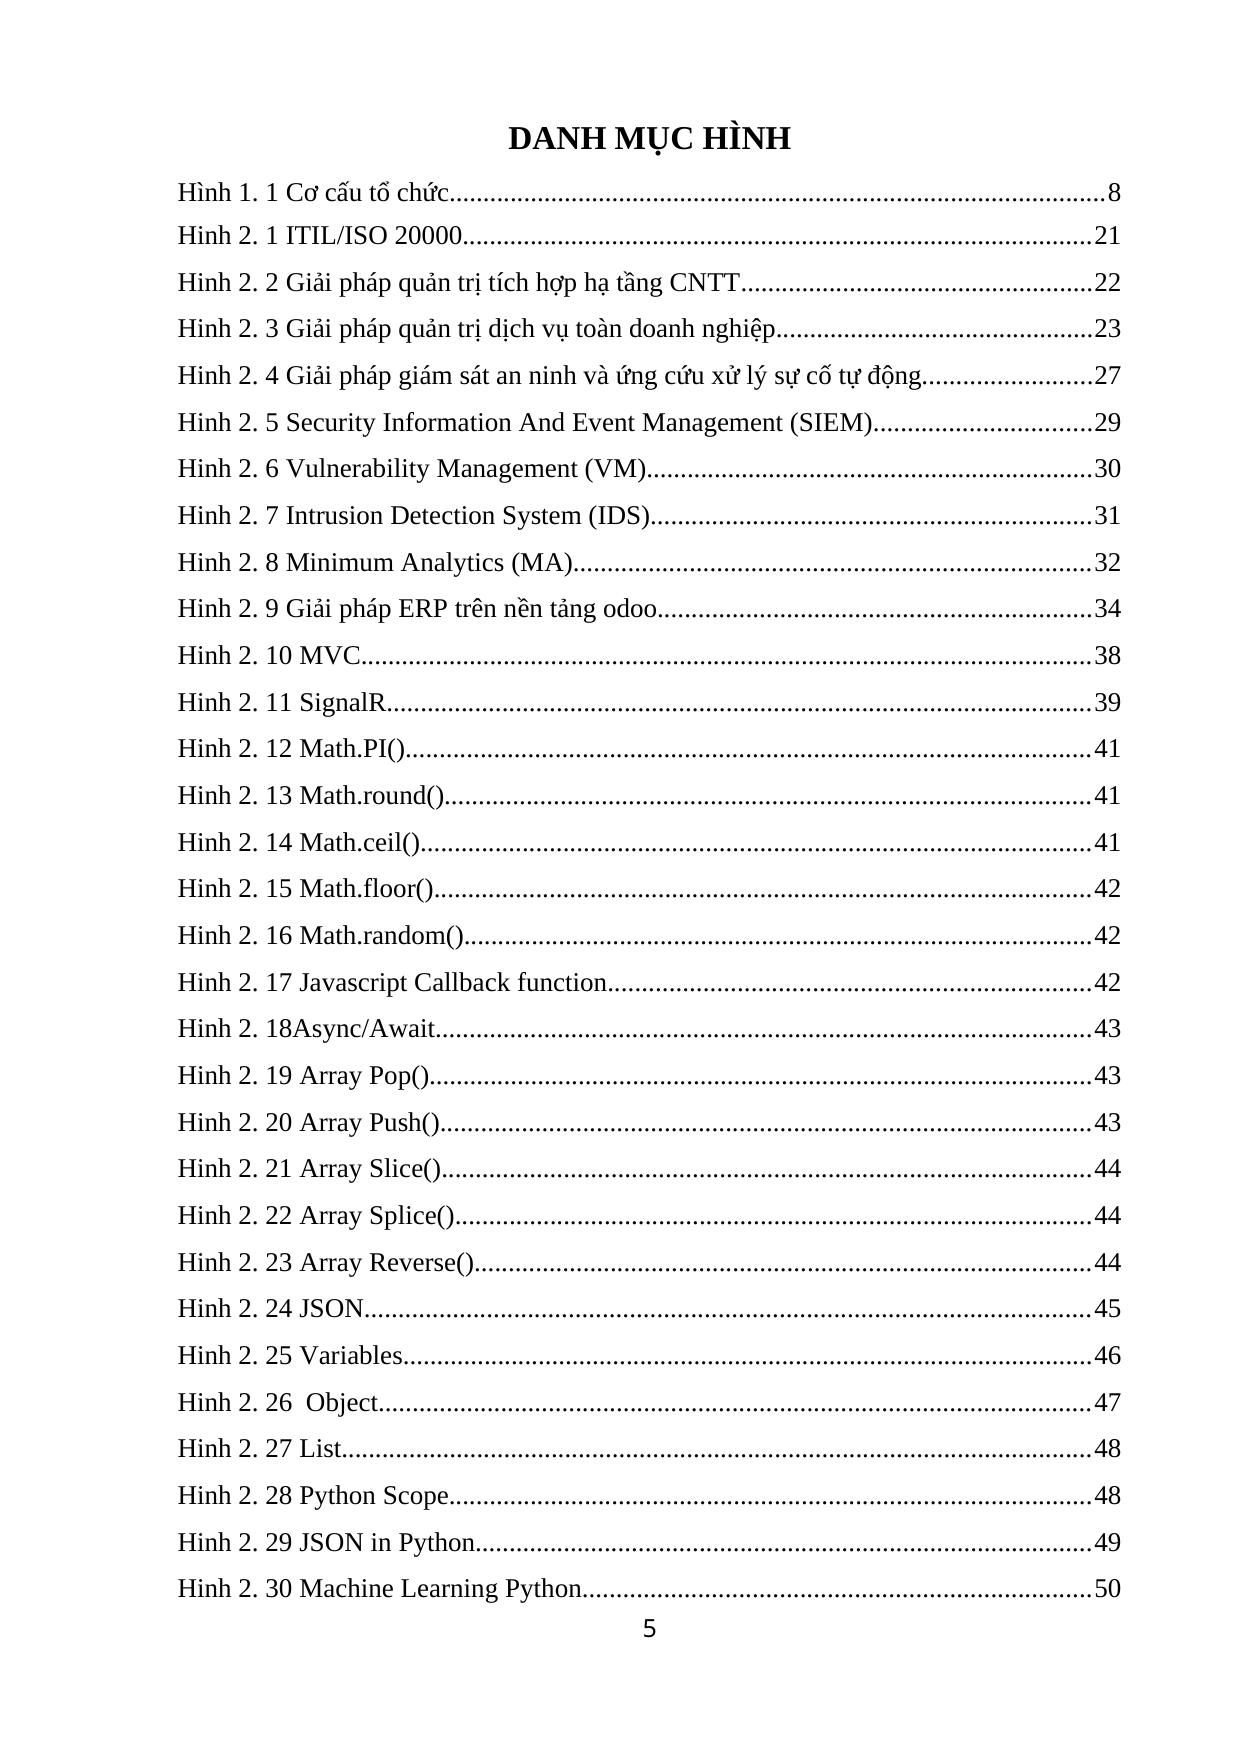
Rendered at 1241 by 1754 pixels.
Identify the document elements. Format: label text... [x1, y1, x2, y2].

text Hinh 2. 27 List 48 [177, 1433, 1122, 1464]
text Hinh 2. 11 SignalR 39 [177, 686, 1122, 717]
text Hinh 2. 23 Array Reverse() 44 [177, 1246, 1122, 1277]
text Hinh 2. 22 Array Splice() 44 [177, 1199, 1122, 1230]
text Hinh 2. 26 Object 47 [177, 1386, 1122, 1417]
text Hinh 2. 2 Giải pháp quản trị tích hợp hạ tầng CNTT 22 [177, 266, 1122, 297]
text Hinh 2. 10 MVC 38 [177, 639, 1122, 670]
text Hinh 2. 24 JSON 45 [177, 1293, 1122, 1324]
text Hinh 2. 19 Array Pop() 43 [177, 1059, 1122, 1090]
text Hinh 2. 5 Security Information And Event Management (SIEM) 29 [177, 406, 1122, 437]
text Hinh 2. 30 Machine Learning Python 50 [177, 1573, 1122, 1604]
text Hinh 2. 20 Array Push() 43 [177, 1106, 1122, 1137]
text Hinh 2. 4 Giải pháp giám sát an ninh và ứng cứu xử lý sự cố tự động 27 [177, 359, 1122, 390]
text Hinh 2. 1 ITIL/ISO 20000 21 [177, 219, 1122, 250]
text Hinh 2. 14 Math.ceil() 41 [177, 826, 1122, 857]
text Hinh 2. 18Async/Await 43 [177, 1013, 1122, 1044]
text Hình 1. 1 Cơ cấu tổ chức 8 [177, 176, 1122, 207]
text DANH MỤC HÌNH [177, 118, 1122, 156]
text Hinh 2. 17 Javascript Callback function 42 [177, 966, 1122, 997]
text Hinh 2. 6 Vulnerability Management (VM) 30 [177, 453, 1122, 484]
text Hinh 2. 8 Minimum Analytics (MA) 32 [177, 546, 1122, 577]
text Hinh 2. 3 Giải pháp quản trị dịch vụ toàn doanh nghiệp 23 [177, 313, 1122, 344]
text Hinh 2. 15 Math.floor() 42 [177, 873, 1122, 904]
text Hinh 2. 16 Math.random() 42 [177, 919, 1122, 950]
text Hinh 2. 7 Intrusion Detection System (IDS) 31 [177, 499, 1122, 530]
text Hinh 2. 28 Python Scope 48 [177, 1479, 1122, 1510]
text Hinh 2. 12 Math.PI() 41 [177, 733, 1122, 764]
text Hinh 2. 13 Math.round() 41 [177, 779, 1122, 810]
text Hinh 2. 25 Variables 46 [177, 1339, 1122, 1370]
text Hinh 2. 29 JSON in Python 49 [177, 1526, 1122, 1557]
text Hinh 2. 21 Array Slice() 44 [177, 1153, 1122, 1184]
text Hinh 2. 9 Giải pháp ERP trên nền tảng odoo 34 [177, 593, 1122, 624]
